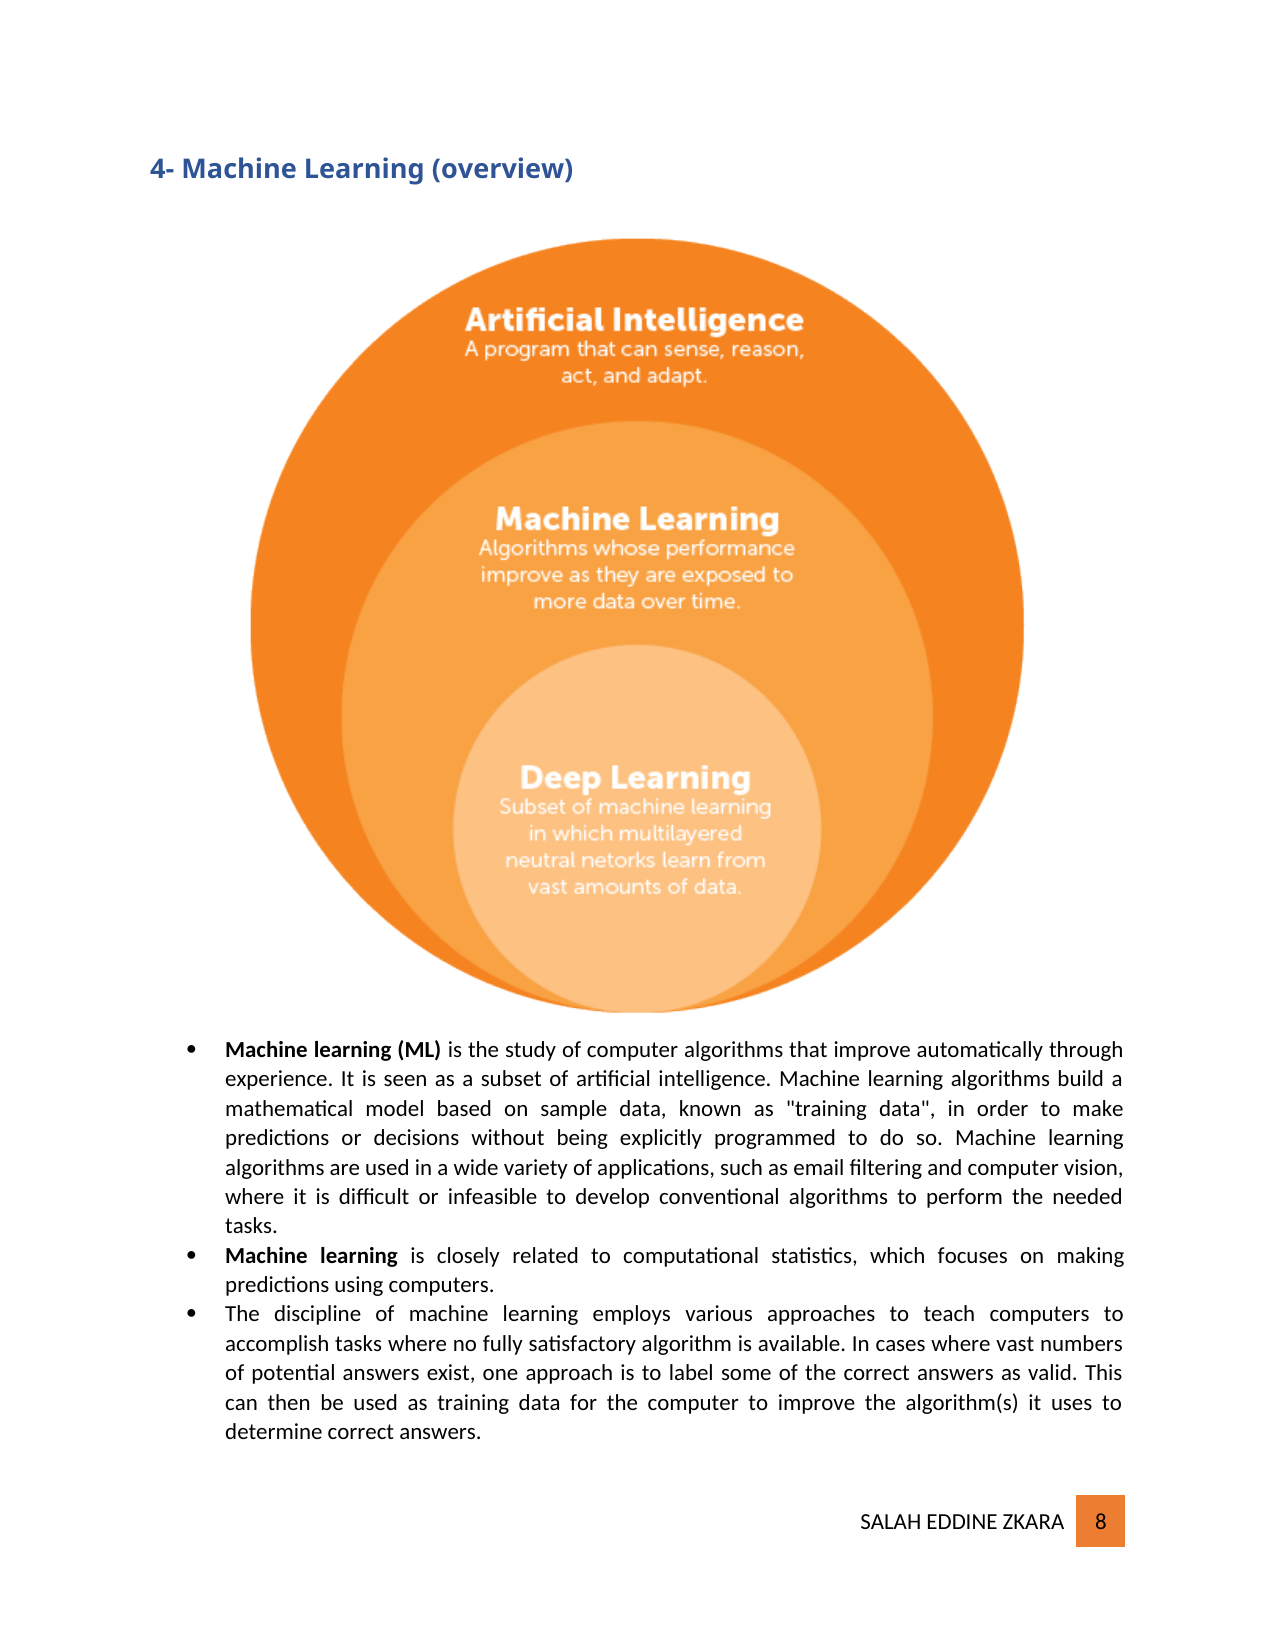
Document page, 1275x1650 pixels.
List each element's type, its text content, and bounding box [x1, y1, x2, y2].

list The discipline of machine learning employs various approaches to teach computers to accomplish tasks where no fully satisfactory algorithm is available. In cases where vast numbers of potential answers exist, one approach is to label some of the correct answers as valid. This can then be used as training data for the computer to improve the algorithm(s) it uses to determine correct answers. [187, 1299, 1125, 1445]
picture [246, 234, 1029, 1018]
list Machine learning (ML) is the study of computer algorithms that improve automatically through experience. It is seen as a subset of artificial intelligence. Machine learning algorithms build a mathematical model based on sample data, known as "training data", in order to make predictions or decisions without being explicitly programmed to do so. Machine learning algorithms are used in a wide variety of applications, such as email filtering and computer vision, where it is difficult or infeasible to develop conventional algorithms to perform the needed tasks. [187, 1035, 1125, 1239]
subtitle 4- Machine Learning (overview) [150, 150, 1125, 187]
list Machine learning is closely related to computational statistics, which focuses on making predictions using computers. [187, 1241, 1125, 1298]
